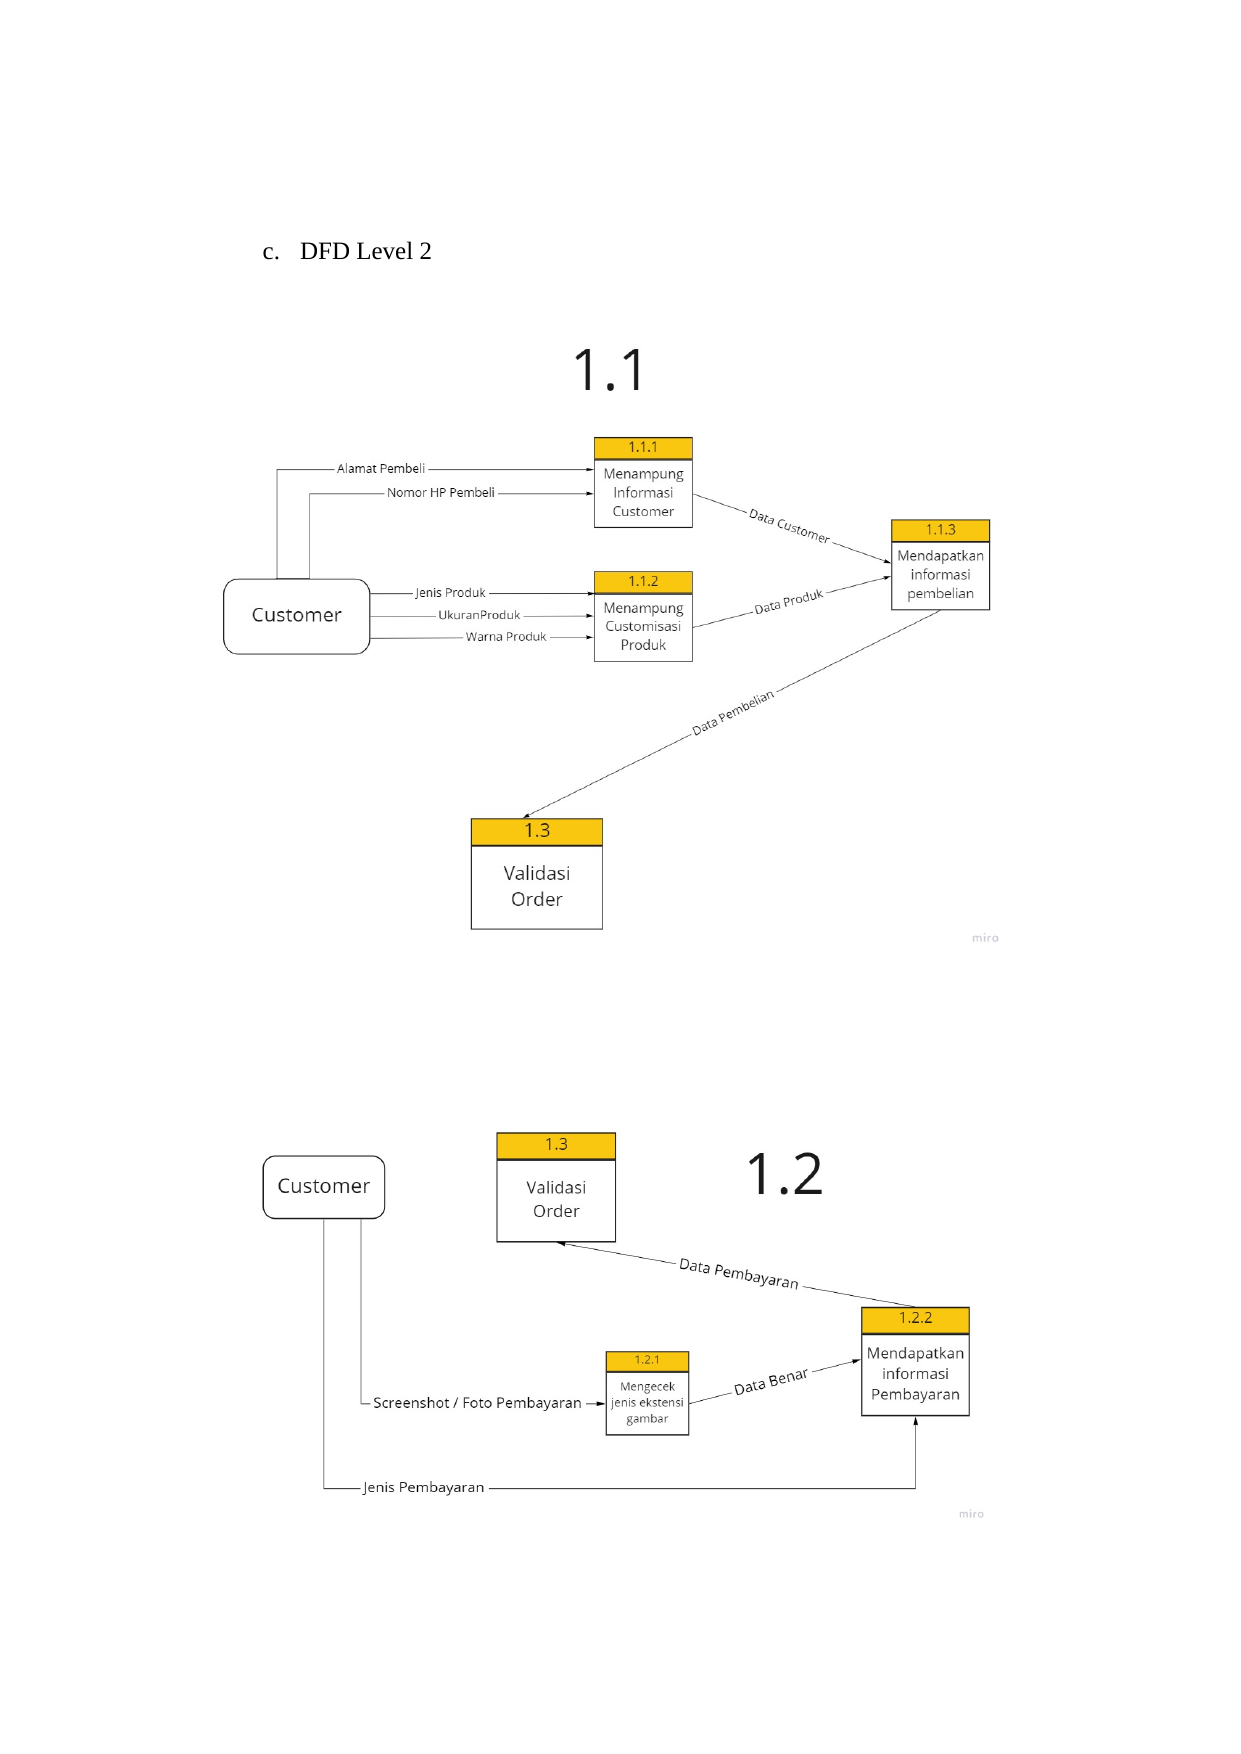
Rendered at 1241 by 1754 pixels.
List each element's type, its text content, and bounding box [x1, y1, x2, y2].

picture [196, 320, 1017, 960]
list DFD Level 2 [262, 236, 1090, 265]
picture [237, 1103, 1000, 1535]
